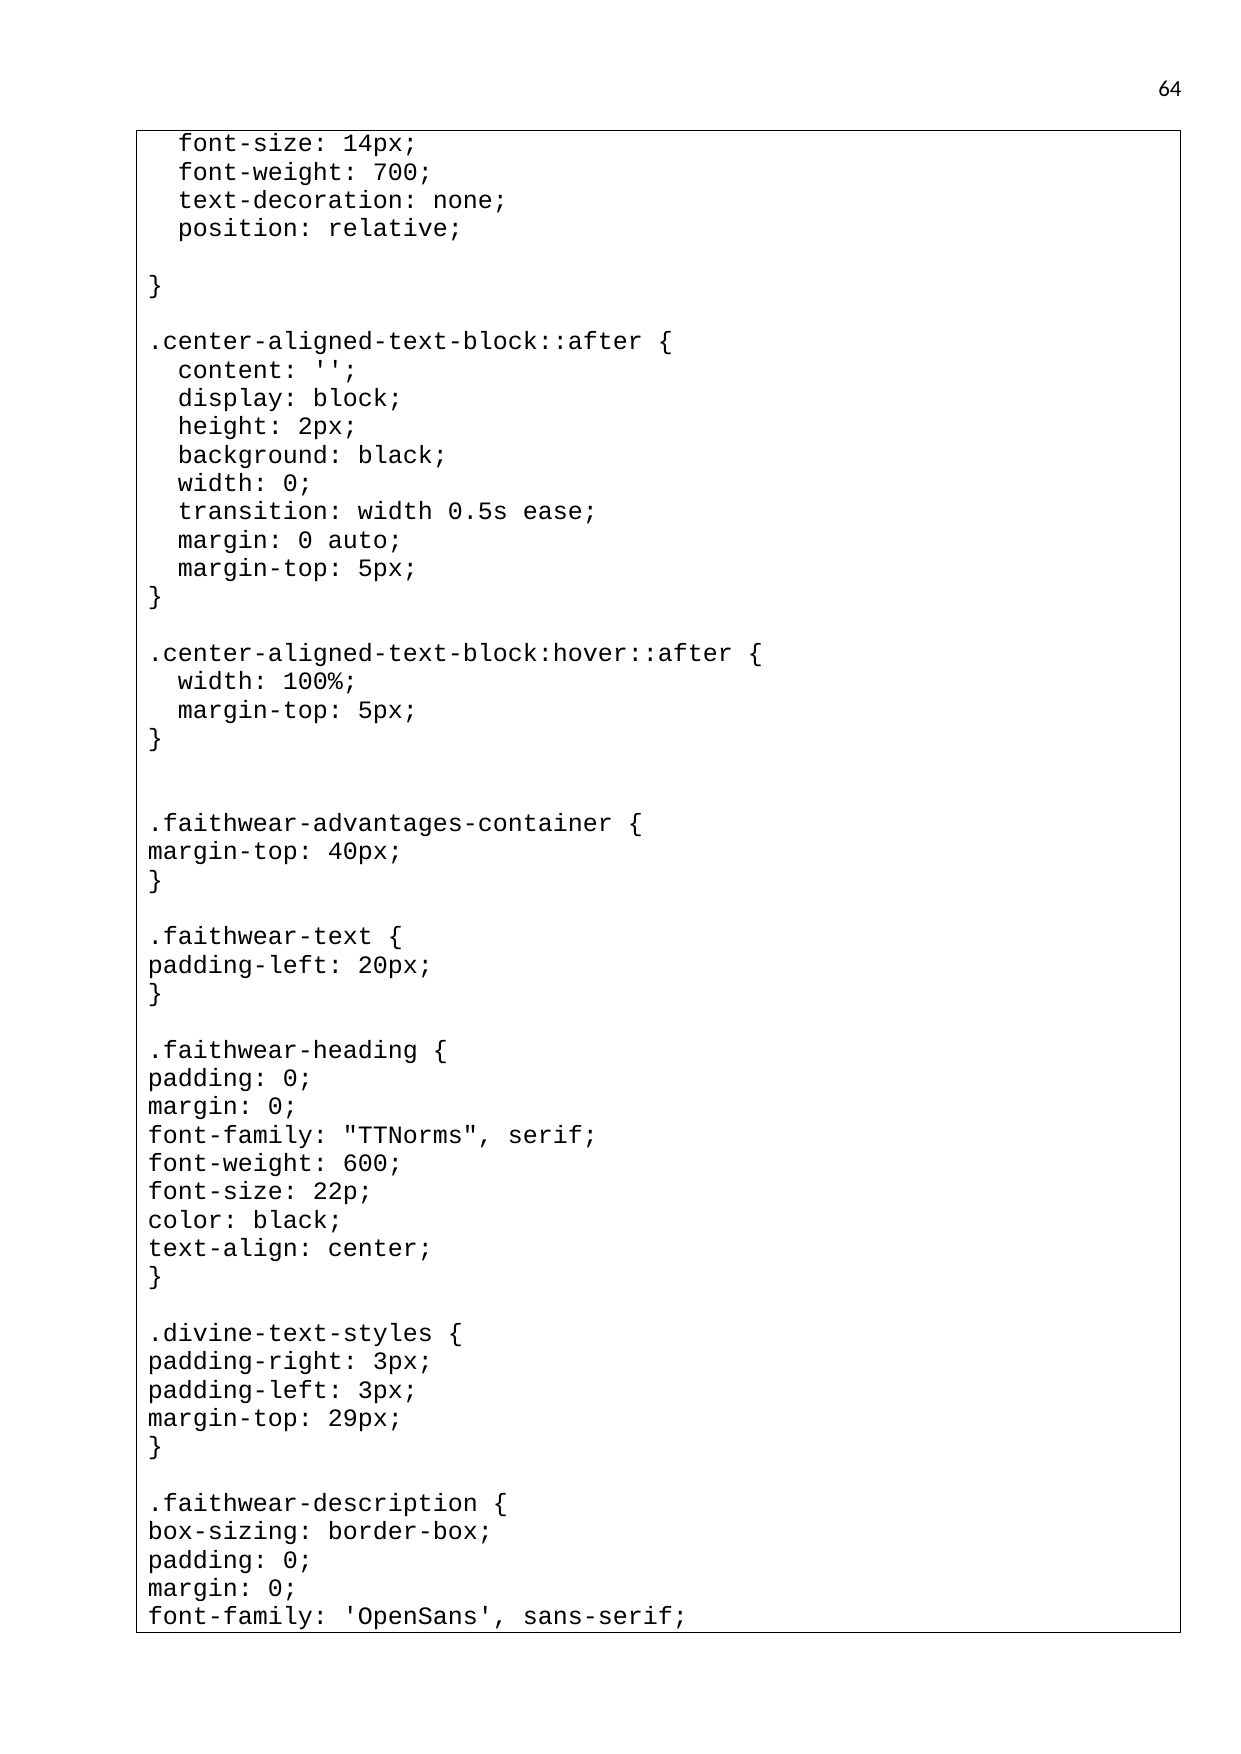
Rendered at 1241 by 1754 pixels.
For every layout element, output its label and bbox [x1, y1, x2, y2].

table_header [137, 131, 1180, 1632]
